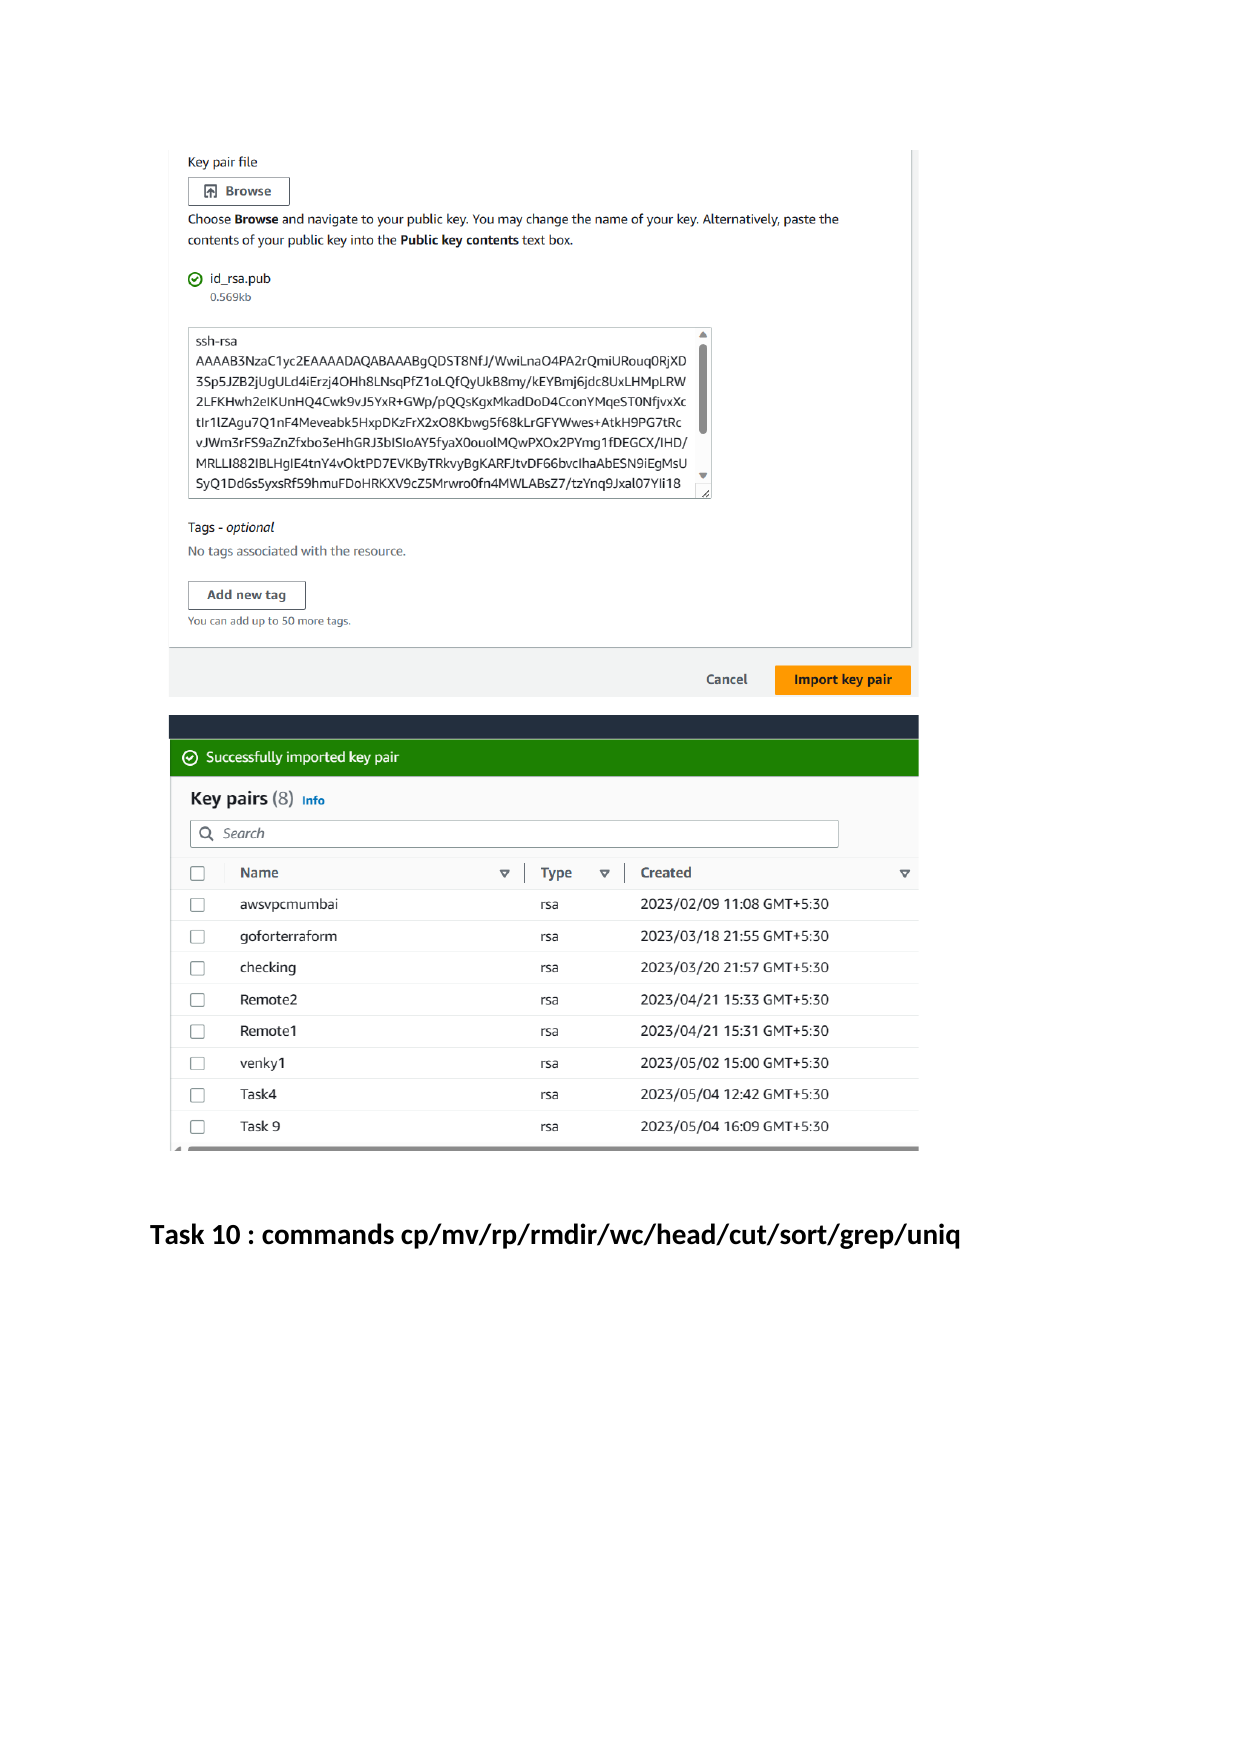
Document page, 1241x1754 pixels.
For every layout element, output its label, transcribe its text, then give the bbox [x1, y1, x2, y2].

text Task 10 : commands cp/mv/rp/rmdir/wc/head/cut/sort/grep/uniq [150, 1216, 1090, 1251]
